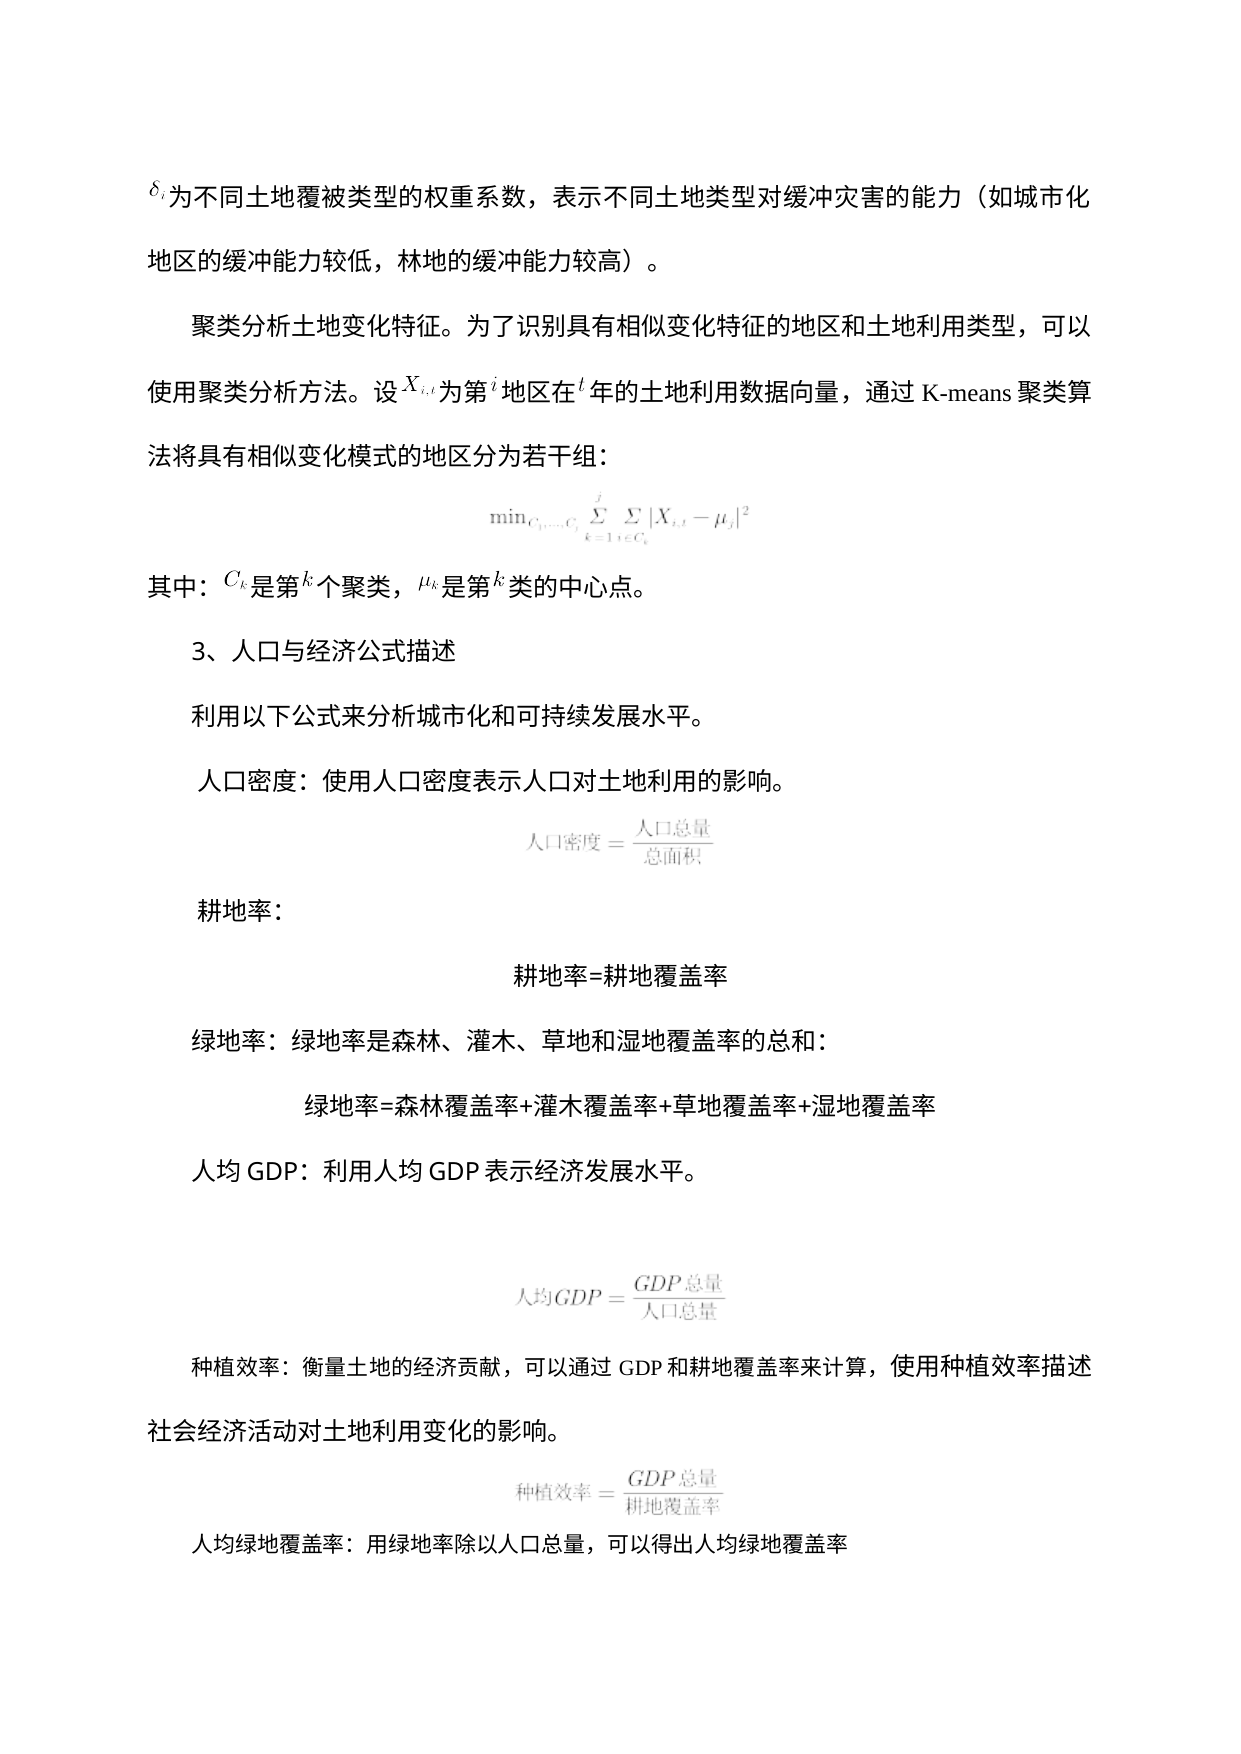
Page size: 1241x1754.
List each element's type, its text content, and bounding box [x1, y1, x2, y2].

text 3、人口与经济公式描述 [148, 617, 1092, 682]
text 其中：是第个聚类，是第类的中心点。 [148, 552, 1092, 617]
text 耕地率=耕地覆盖率 [148, 942, 1092, 1007]
text 人均GDP：利用人均GDP表示经济发展水平。 [148, 1137, 1092, 1202]
text 绿地率=森林覆盖率+灌木覆盖率+草地覆盖率+湿地覆盖率 [148, 1072, 1092, 1137]
text 人口密度：使用人口密度表示人口对土地利用的影响。 [148, 747, 1092, 812]
text 为不同土地覆被类型的权重系数，表示不同土地类型对缓冲灾害的能力（如城市化地区的缓冲能力较低，林地的缓冲能力较高）。 [148, 162, 1092, 292]
text 耕地率： [148, 877, 1092, 942]
text 利用以下公式来分析城市化和可持续发展水平。 [148, 682, 1092, 747]
text 人均绿地覆盖率：用绿地率除以人口总量，可以得出人均绿地覆盖率 [148, 1527, 1092, 1559]
text 聚类分析土地变化特征。为了识别具有相似变化特征的地区和土地利用类型，可以使用聚类分析方法。设为第地区在年的土地利用数据向量，通过K-means聚类算法将具有相似变化模式的地区分为若干组： [148, 292, 1092, 487]
text 绿地率：绿地率是森林、灌木、草地和湿地覆盖率的总和： [148, 1007, 1092, 1072]
text 种植效率：衡量土地的经济贡献，可以通过GDP和耕地覆盖率来计算，使用种植效率描述社会经济活动对土地利用变化的影响。 [148, 1332, 1092, 1462]
